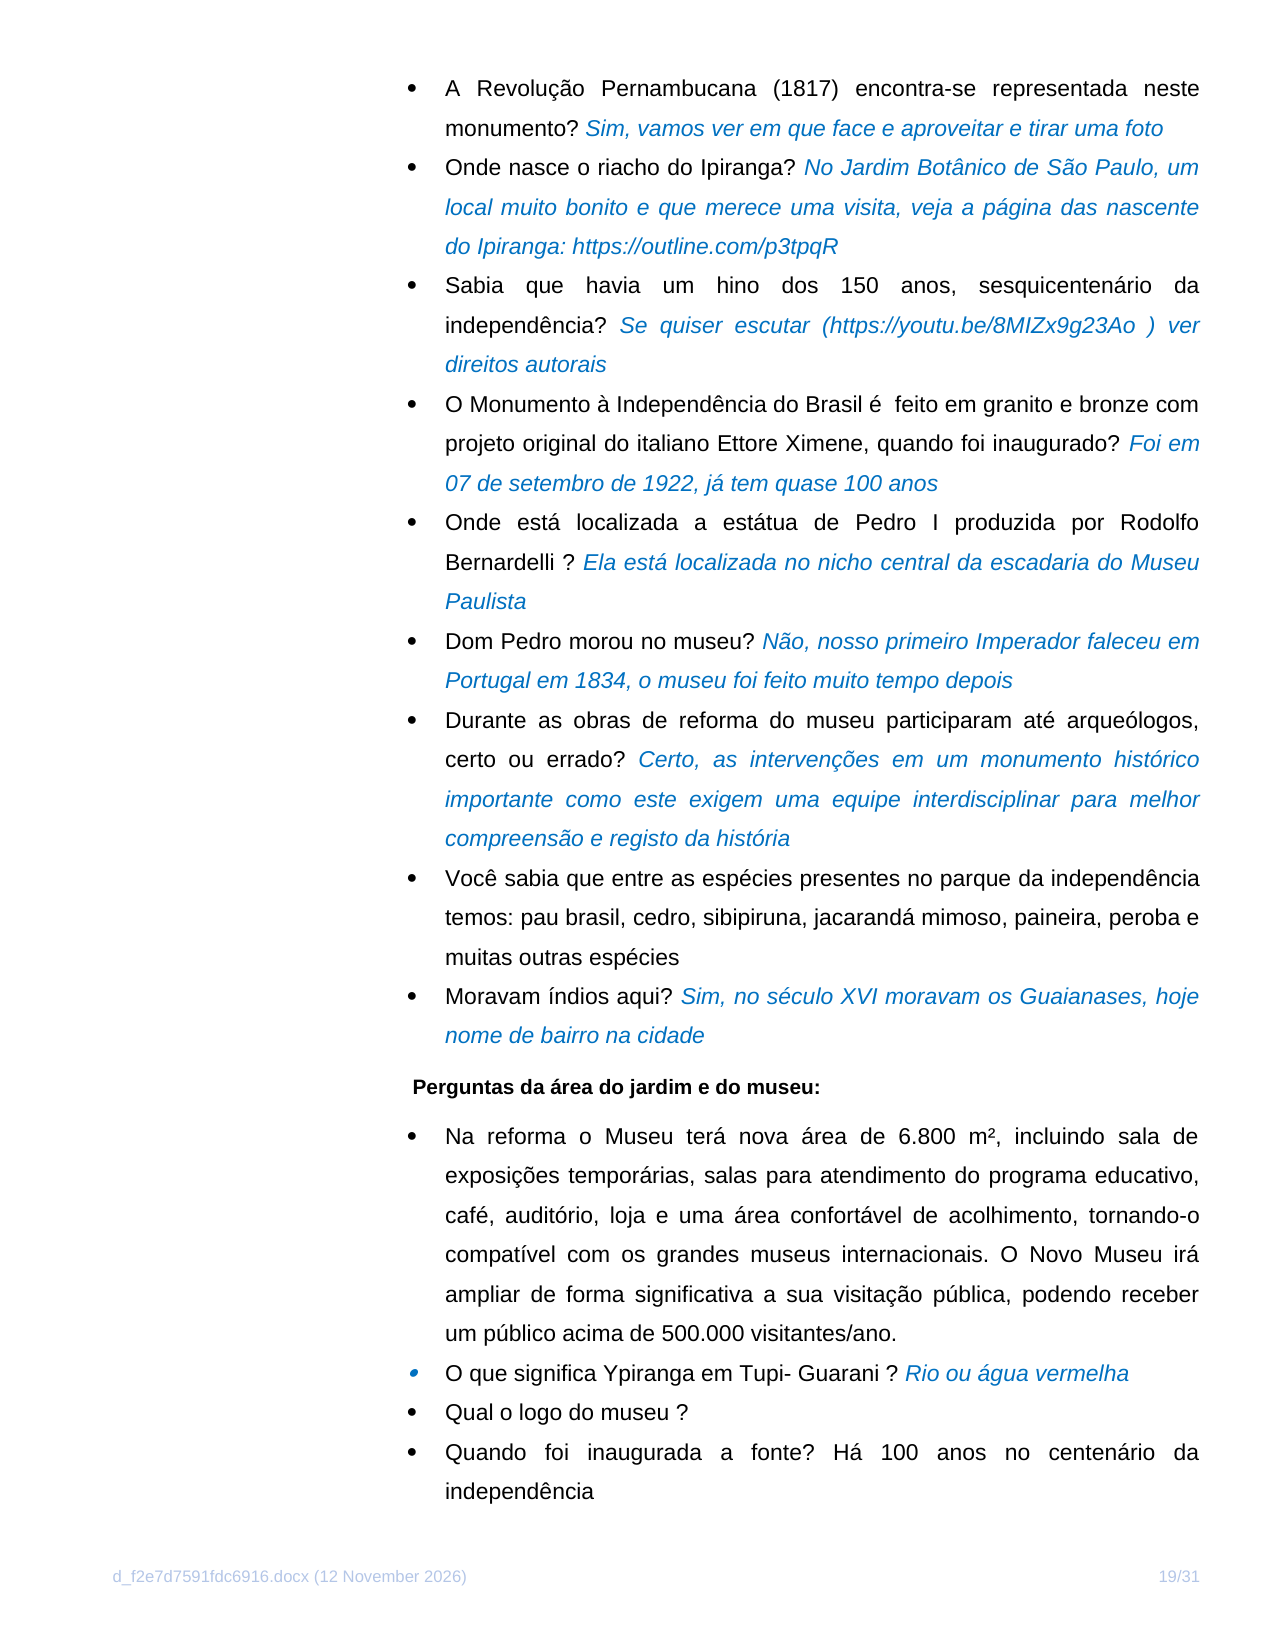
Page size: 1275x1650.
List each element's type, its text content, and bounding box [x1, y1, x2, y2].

list O que significa Ypiranga em Tupi- Guarani ? Rio ou água vermelha [408, 1360, 1200, 1386]
list O Monumento à Independência do Brasil é feito em granito e bronze com projeto original do italiano Ettore Ximene, quando foi inaugurado? Foi em 07 de setembro de 1922, já tem quase 100 anos [408, 391, 1200, 496]
list Perguntas da área do jardim e do museu: [412, 1074, 1200, 1098]
list Durante as obras de reforma do museu participaram até arqueólogos, certo ou errado? Certo, as intervenções em um monumento histórico importante como este exigem uma equipe interdisciplinar para melhor compreensão e registo da história [408, 707, 1200, 851]
list Onde está localizada a estátua de Pedro I produzida por Rodolfo Bernardelli ? Ela está localizada no nicho central da escadaria do Museu Paulista [408, 509, 1200, 614]
list Qual o logo do museu ? [408, 1399, 1200, 1426]
list Onde nasce o riacho do Ipiranga? No Jardim Botânico de São Paulo, um local muito bonito e que merece uma visita, veja a página das nascente do Ipiranga: https://outline.com/p3tpqR [408, 154, 1200, 259]
list Você sabia que entre as espécies presentes no parque da independência temos: pau brasil, cedro, sibipiruna, jacarandá mimoso, paineira, peroba e muitas outras espécies [408, 864, 1200, 970]
list Na reforma o Museu terá nova área de 6.800 m², incluindo sala de exposições temporárias, salas para atendimento do programa educativo, café, auditório, loja e uma área confortável de acolhimento, tornando-o compatível com os grandes museus internacionais. O Novo Museu irá ampliar de forma significativa a sua visitação pública, podendo receber um público acima de 500.000 visitantes/ano. [408, 1123, 1200, 1347]
list A Revolução Pernambucana (1817) encontra-se representada neste monumento? Sim, vamos ver em que face e aproveitar e tirar uma foto [408, 75, 1200, 141]
list Quando foi inaugurada a fonte? Há 100 anos no centenário da independência [408, 1439, 1200, 1504]
list Sabia que havia um hino dos 150 anos, sesquicentenário da independência? Se quiser escutar (https://youtu.be/8MIZx9g23Ao ) ver direitos autorais [408, 272, 1200, 378]
list Moravam índios aqui? Sim, no século XVI moravam os Guaianases, hoje nome de bairro na cidade [408, 983, 1200, 1049]
list Dom Pedro morou no museu? Não, nosso primeiro Imperador faleceu em Portugal em 1834, o museu foi feito muito tempo depois [408, 628, 1200, 693]
